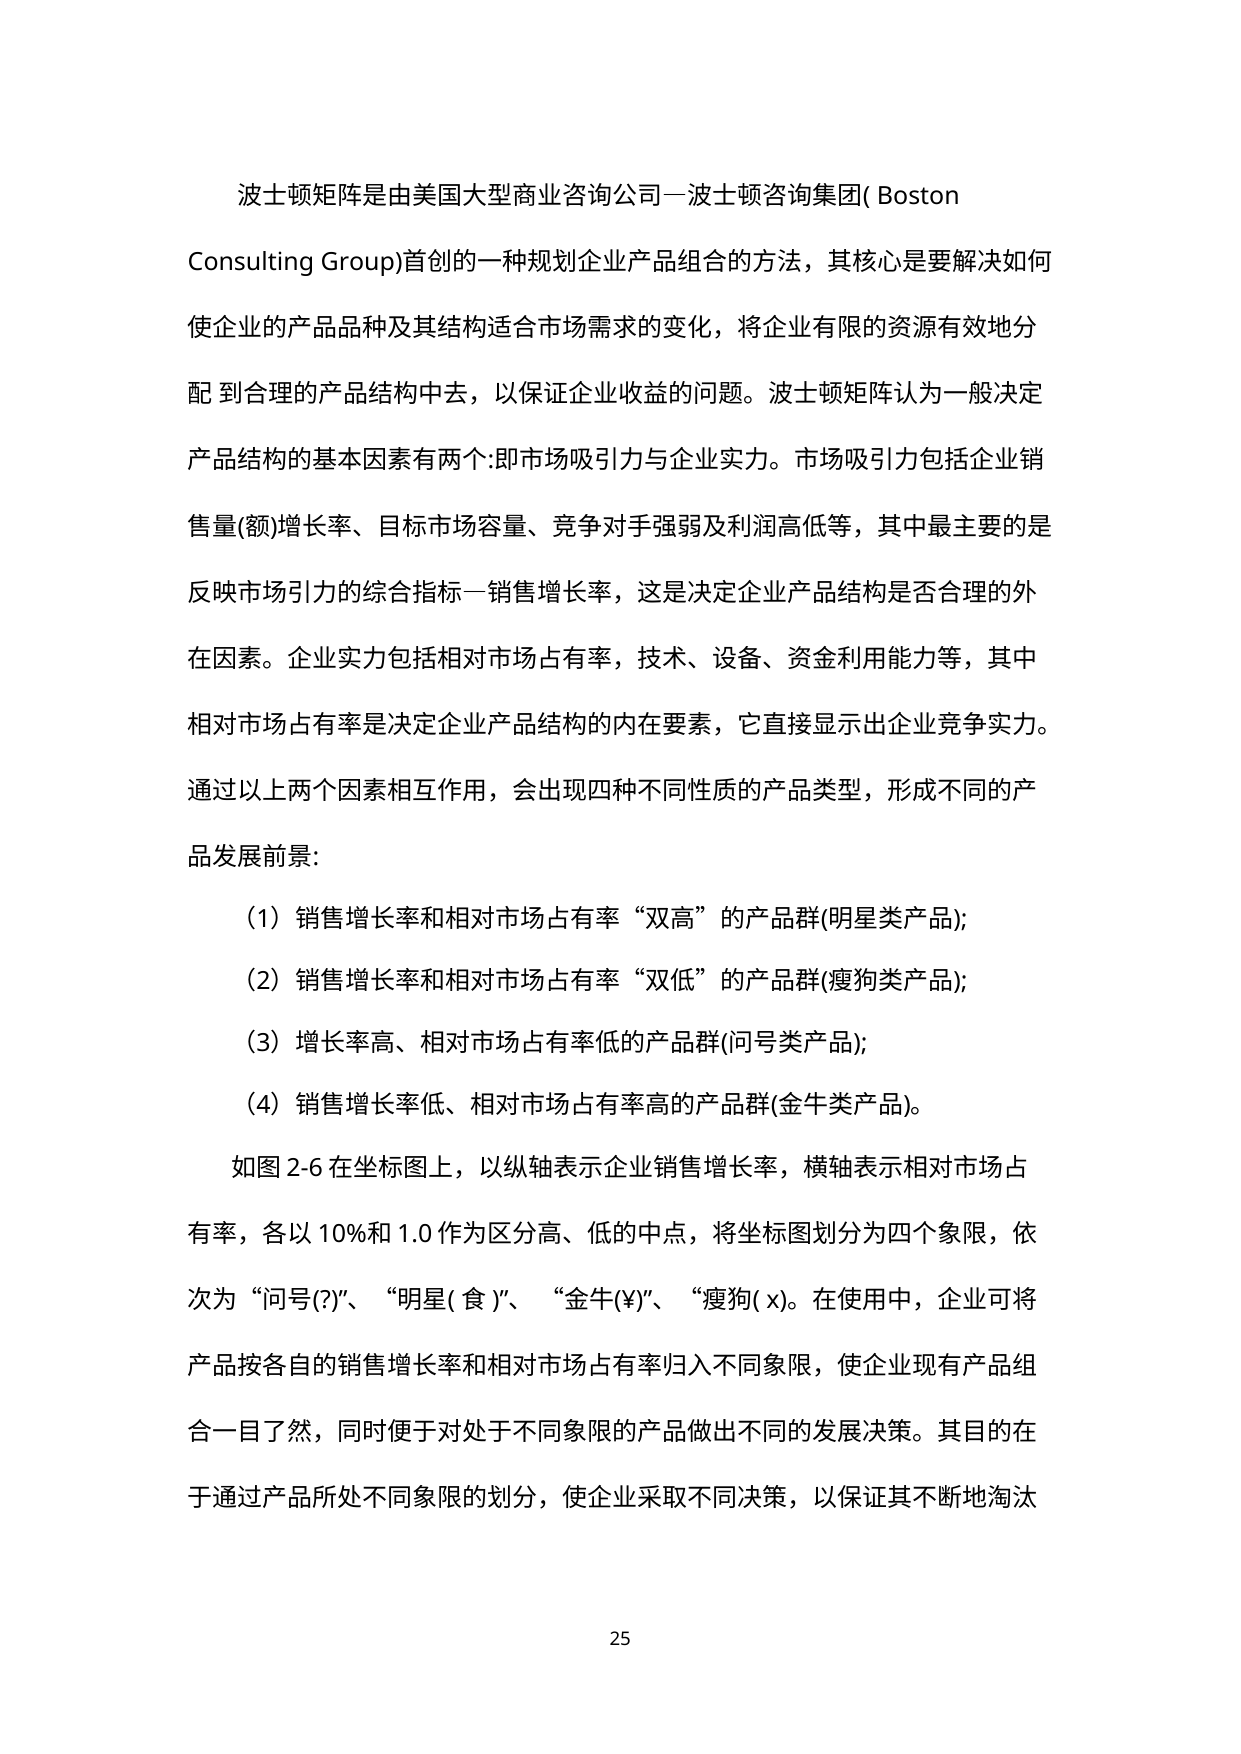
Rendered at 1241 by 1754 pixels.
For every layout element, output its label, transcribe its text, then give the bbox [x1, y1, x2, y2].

text （1）销售增长率和相对市场占有率“双高”的产品群(明星类产品); [187, 894, 1053, 939]
text （2）销售增长率和相对市场占有率“双低”的产品群(瘦狗类产品); [187, 957, 1053, 1001]
text （4）销售增长率低、相对市场占有率高的产品群(金牛类产品)。 [187, 1081, 1053, 1125]
text （3）增长率高、相对市场占有率低的产品群(问号类产品); [187, 1019, 1053, 1063]
text 波士顿矩阵是由美国大型商业咨询公司—波士顿咨询集团( Boston Consulting Group)首创的一种规划企业产品组合的方法，其核心是要解决如何使企业的产品品种及其结构适合市场需求的变化，将企业有限的资源有效地分配 到合理的产品结构中去，以保证企业收益的问题。波士顿矩阵认为一般决定产品结构的基本因素有两个:即市场吸引力与企业实力。市场吸引力包括企业销售量(额)增长率、目标市场容量、竞争对手强弱及利润高低等，其中最主要的是反映市场引力的综合指标—销售增长率，这是决定企业产品结构是否合理的外在因素。企业实力包括相对市场占有率，技术、设备、资金利用能力等，其中相对市场占有率是决定企业产品结构的内在要素，它直接显示出企业竞争实力。通过以上两个因素相互作用，会出现四种不同性质的产品类型，形成不同的产品发展前景: [187, 172, 1053, 876]
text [187, 1143, 1053, 1518]
